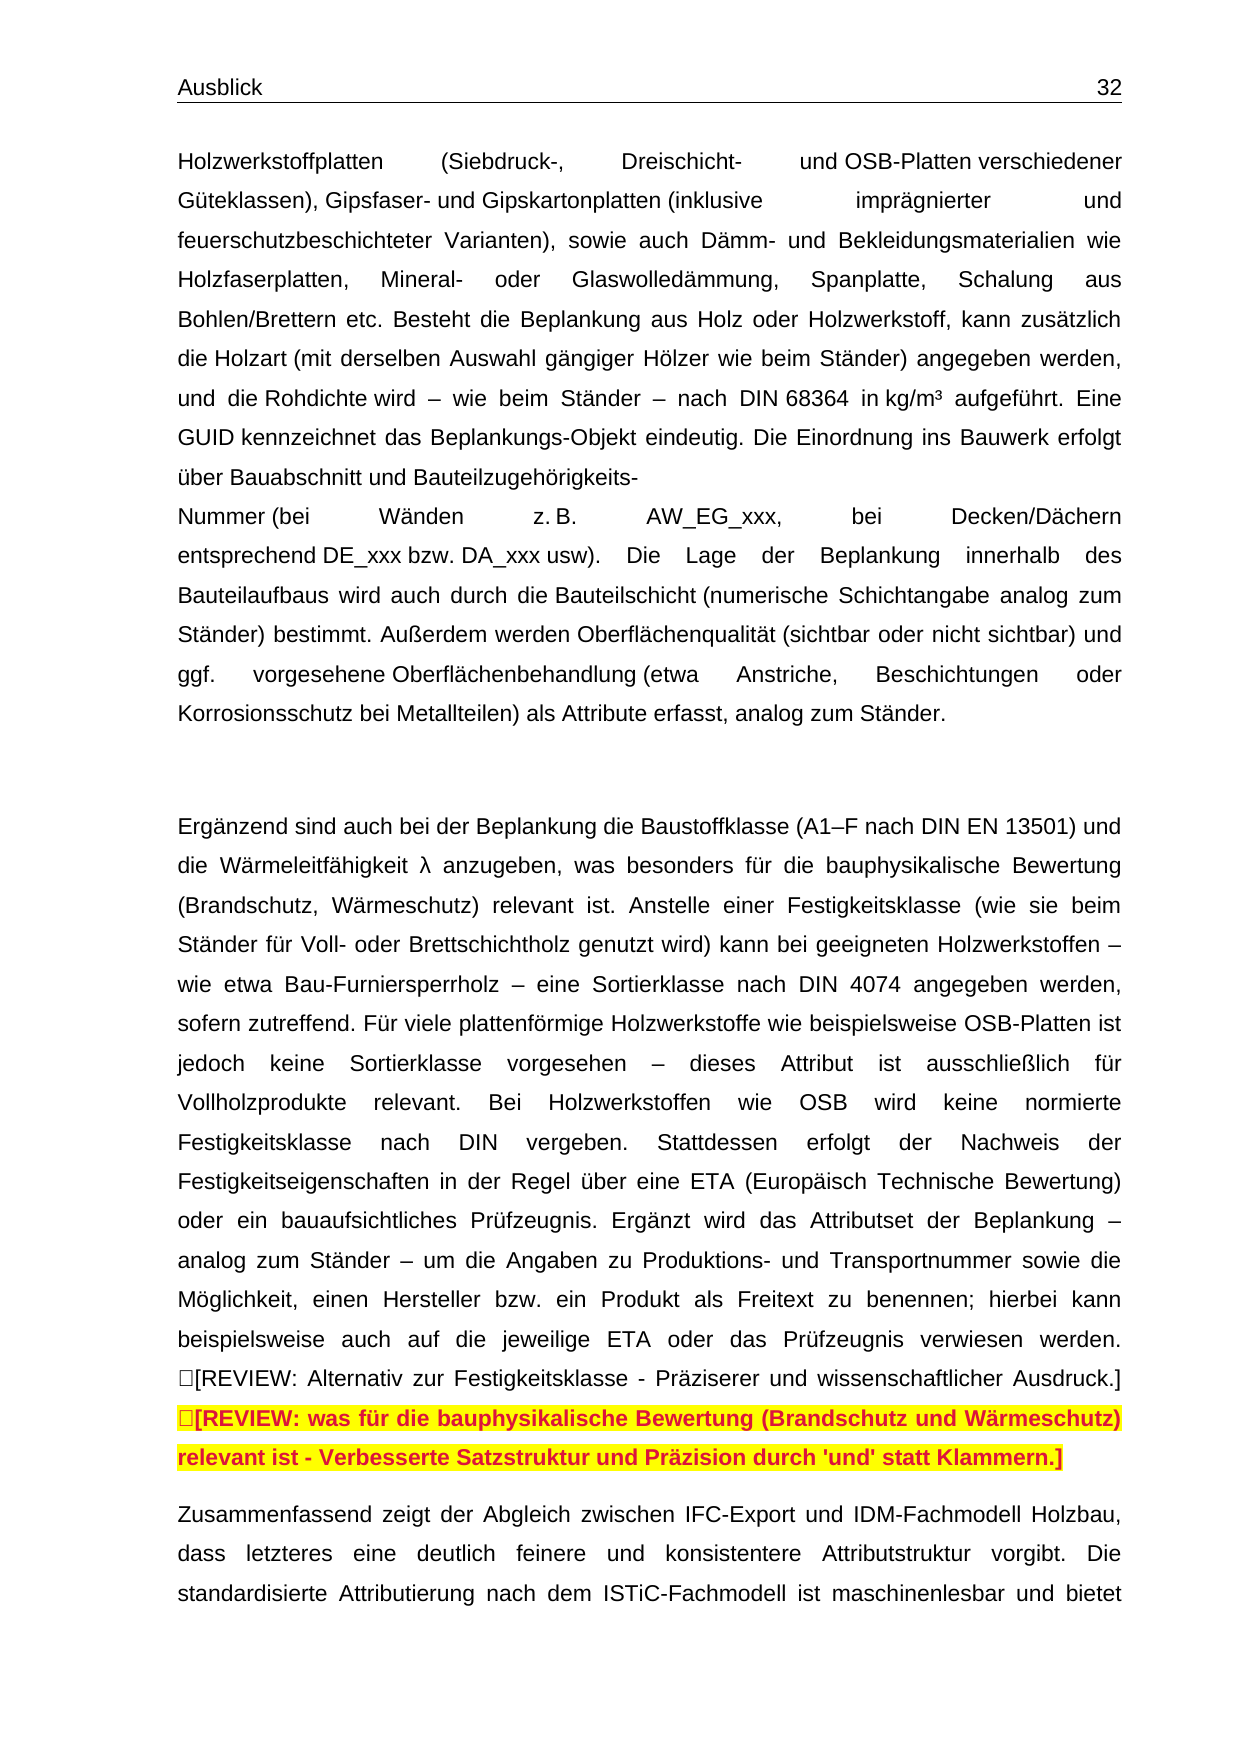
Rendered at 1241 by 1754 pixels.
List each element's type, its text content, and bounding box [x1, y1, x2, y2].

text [177, 148, 1122, 727]
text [177, 1501, 1122, 1606]
text Ergänzend sind auch bei der Beplankung die Baustoffklasse (A1–F nach DIN EN 13501) und die Wärmeleitfähigkeit λ anzugeben, was besonders für die bauphysikalische Bewertung (Brandschutz, Wärmeschutz) relevant ist. Anstelle einer Festigkeitsklasse (wie sie beim Ständer für Voll- oder Brettschichtholz genutzt wird) kann bei geeigneten Holzwerkstoffen – wie etwa Bau-Furniersperrholz – eine Sortierklasse nach DIN 4074 angegeben werden, sofern zutreffend. Für viele plattenförmige Holzwerkstoffe wie beispielsweise OSB-Platten ist jedoch keine Sortierklasse vorgesehen – dieses Attribut ist ausschließlich für Vollholzprodukte relevant. Bei Holzwerkstoffen wie OSB wird keine normierte Festigkeitsklasse nach DIN vergeben. Stattdessen erfolgt der Nachweis der Festigkeitseigenschaften in der Regel über eine ETA (Europäisch Technische Bewertung) oder ein bauaufsichtliches Prüfzeugnis. Ergänzt wird das Attributset der Beplankung – analog zum Ständer – um die Angaben zu Produktions- und Transportnummer sowie die Möglichkeit, einen Hersteller bzw. ein Produkt als Freitext zu benennen; hierbei kann beispielsweise auch auf die jeweilige ETA oder das Prüfzeugnis verwiesen werden. ✨[REVIEW: Alternativ zur Festigkeitsklasse - Präziserer und wissenschaftlicher Ausdruck.] ✨[REVIEW: was für die bauphysikalische Bewertung (Brandschutz und Wärmeschutz) relevant ist - Verbesserte Satzstruktur und Präzision durch 'und' statt Klammern.] [177, 813, 1122, 1405]
